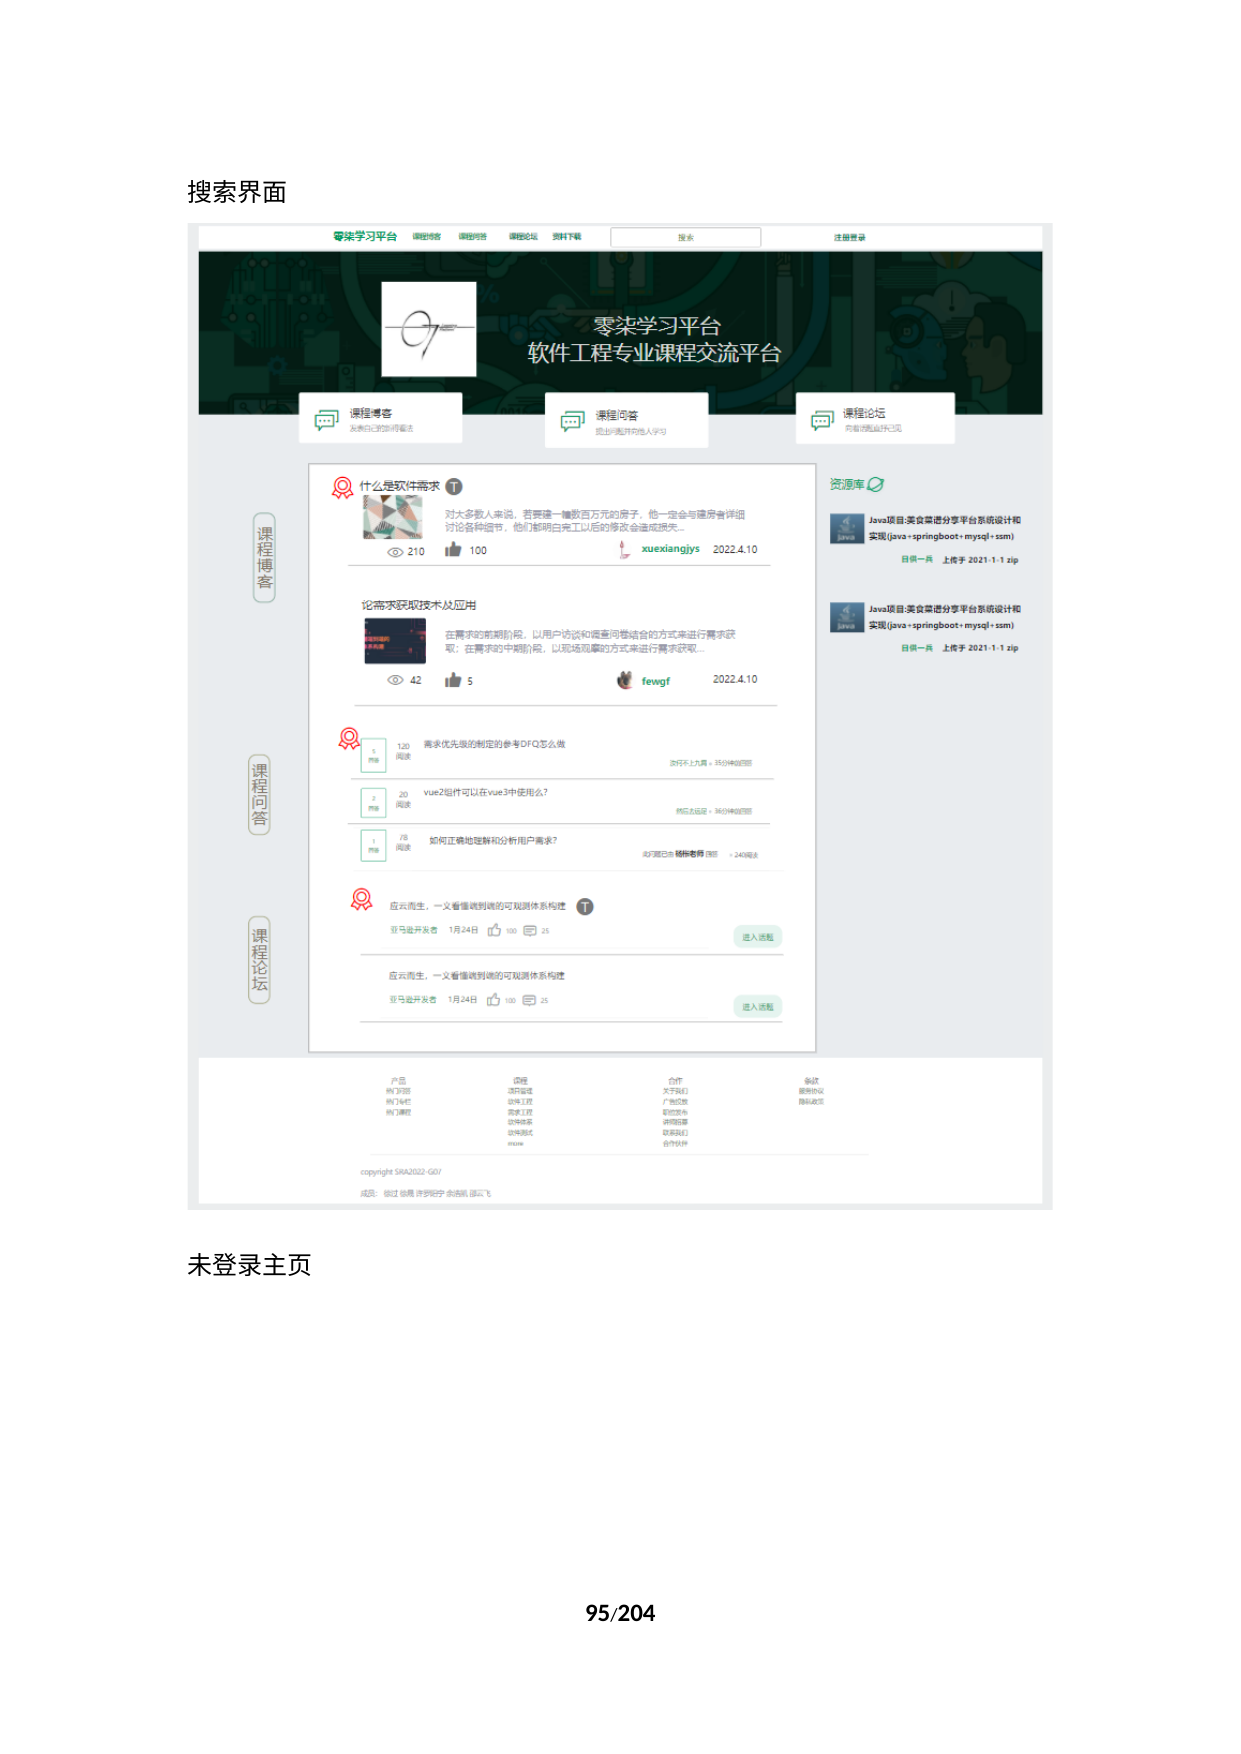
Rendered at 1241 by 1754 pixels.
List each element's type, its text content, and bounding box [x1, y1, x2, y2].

text 未登录主页 [187, 1231, 1053, 1296]
text 搜索界面 [187, 158, 1053, 223]
